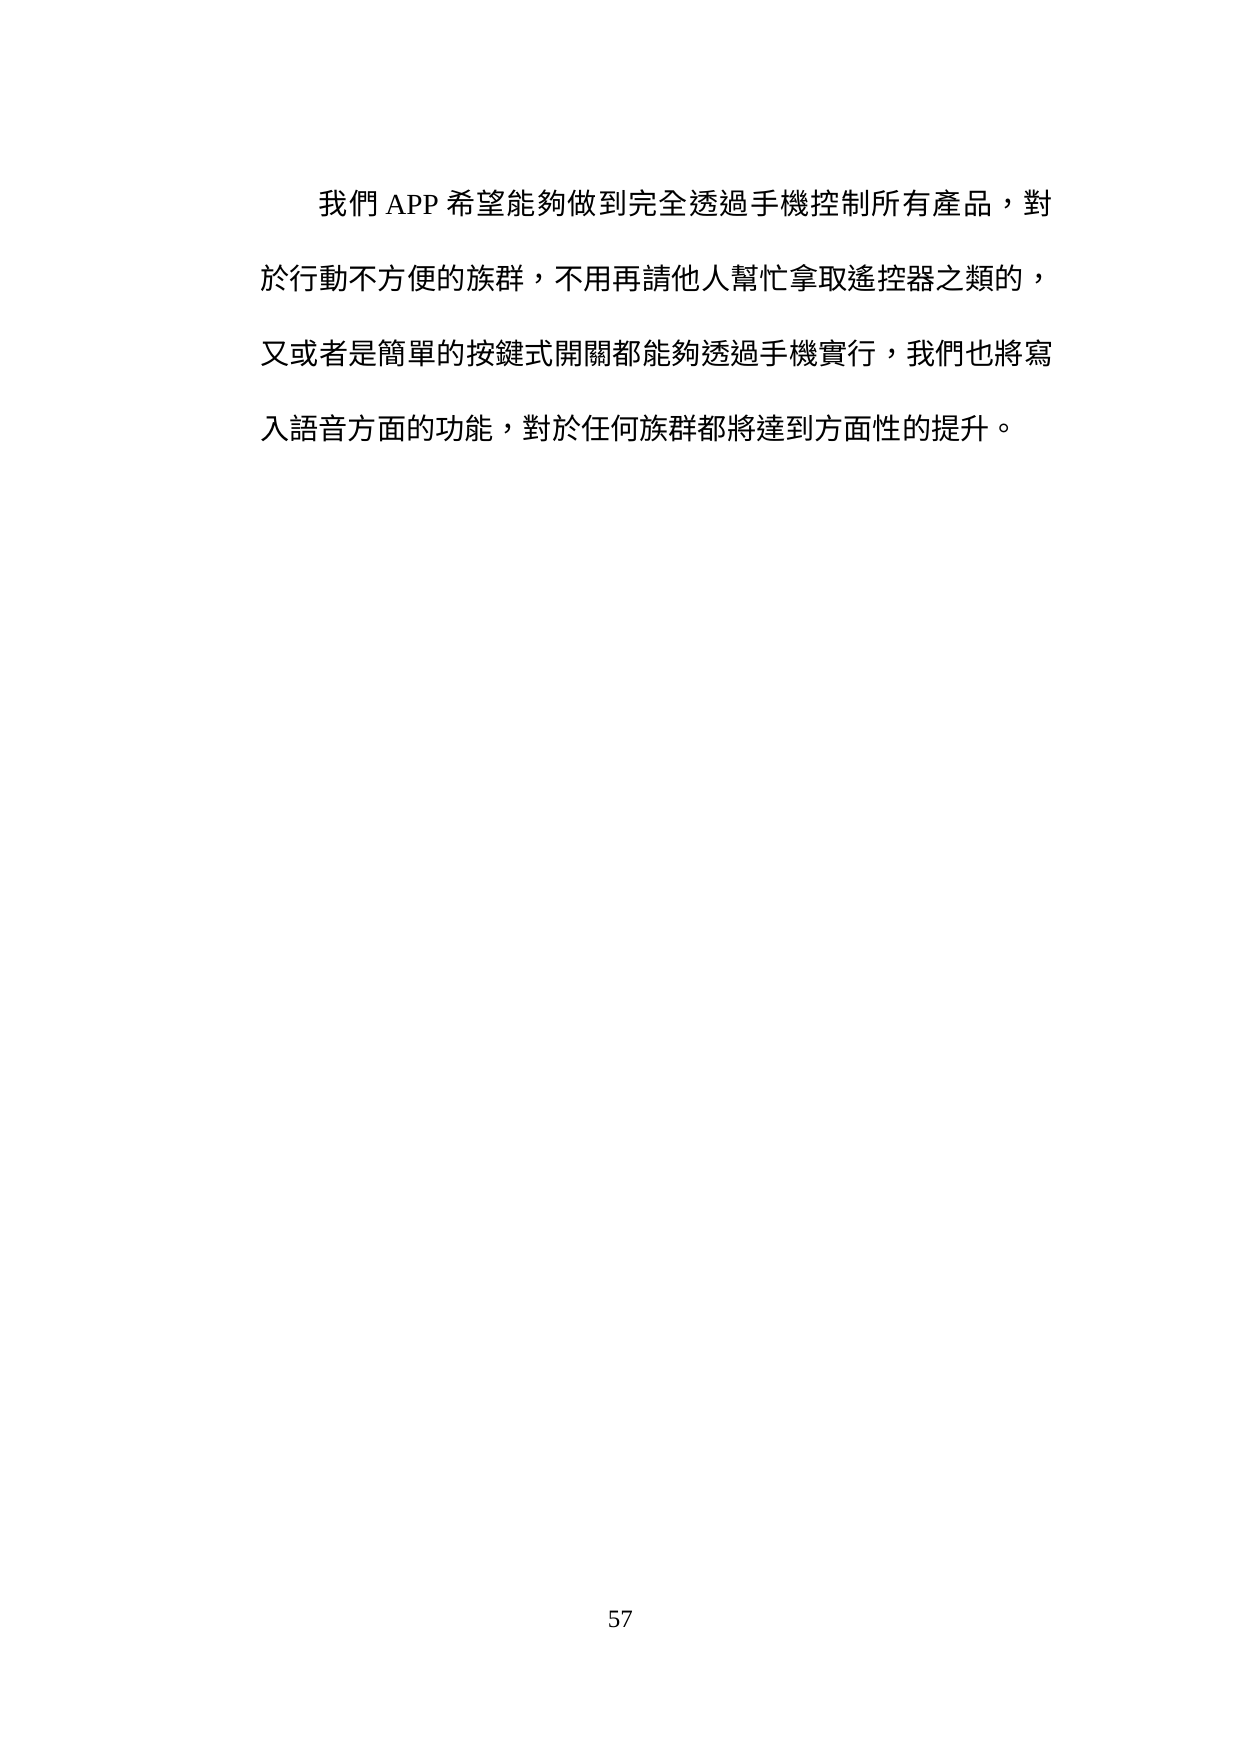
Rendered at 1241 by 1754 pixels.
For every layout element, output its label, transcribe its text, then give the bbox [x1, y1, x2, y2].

text 我們APP希望能夠做到完全透過手機控制所有產品，對於行動不方便的族群，不用再請他人幫忙拿取遙控器之類的，又或者是簡單的按鍵式開關都能夠透過手機實行，我們也將寫入語音方面的功能，對於任何族群都將達到方面性的提升。 [260, 164, 1053, 464]
